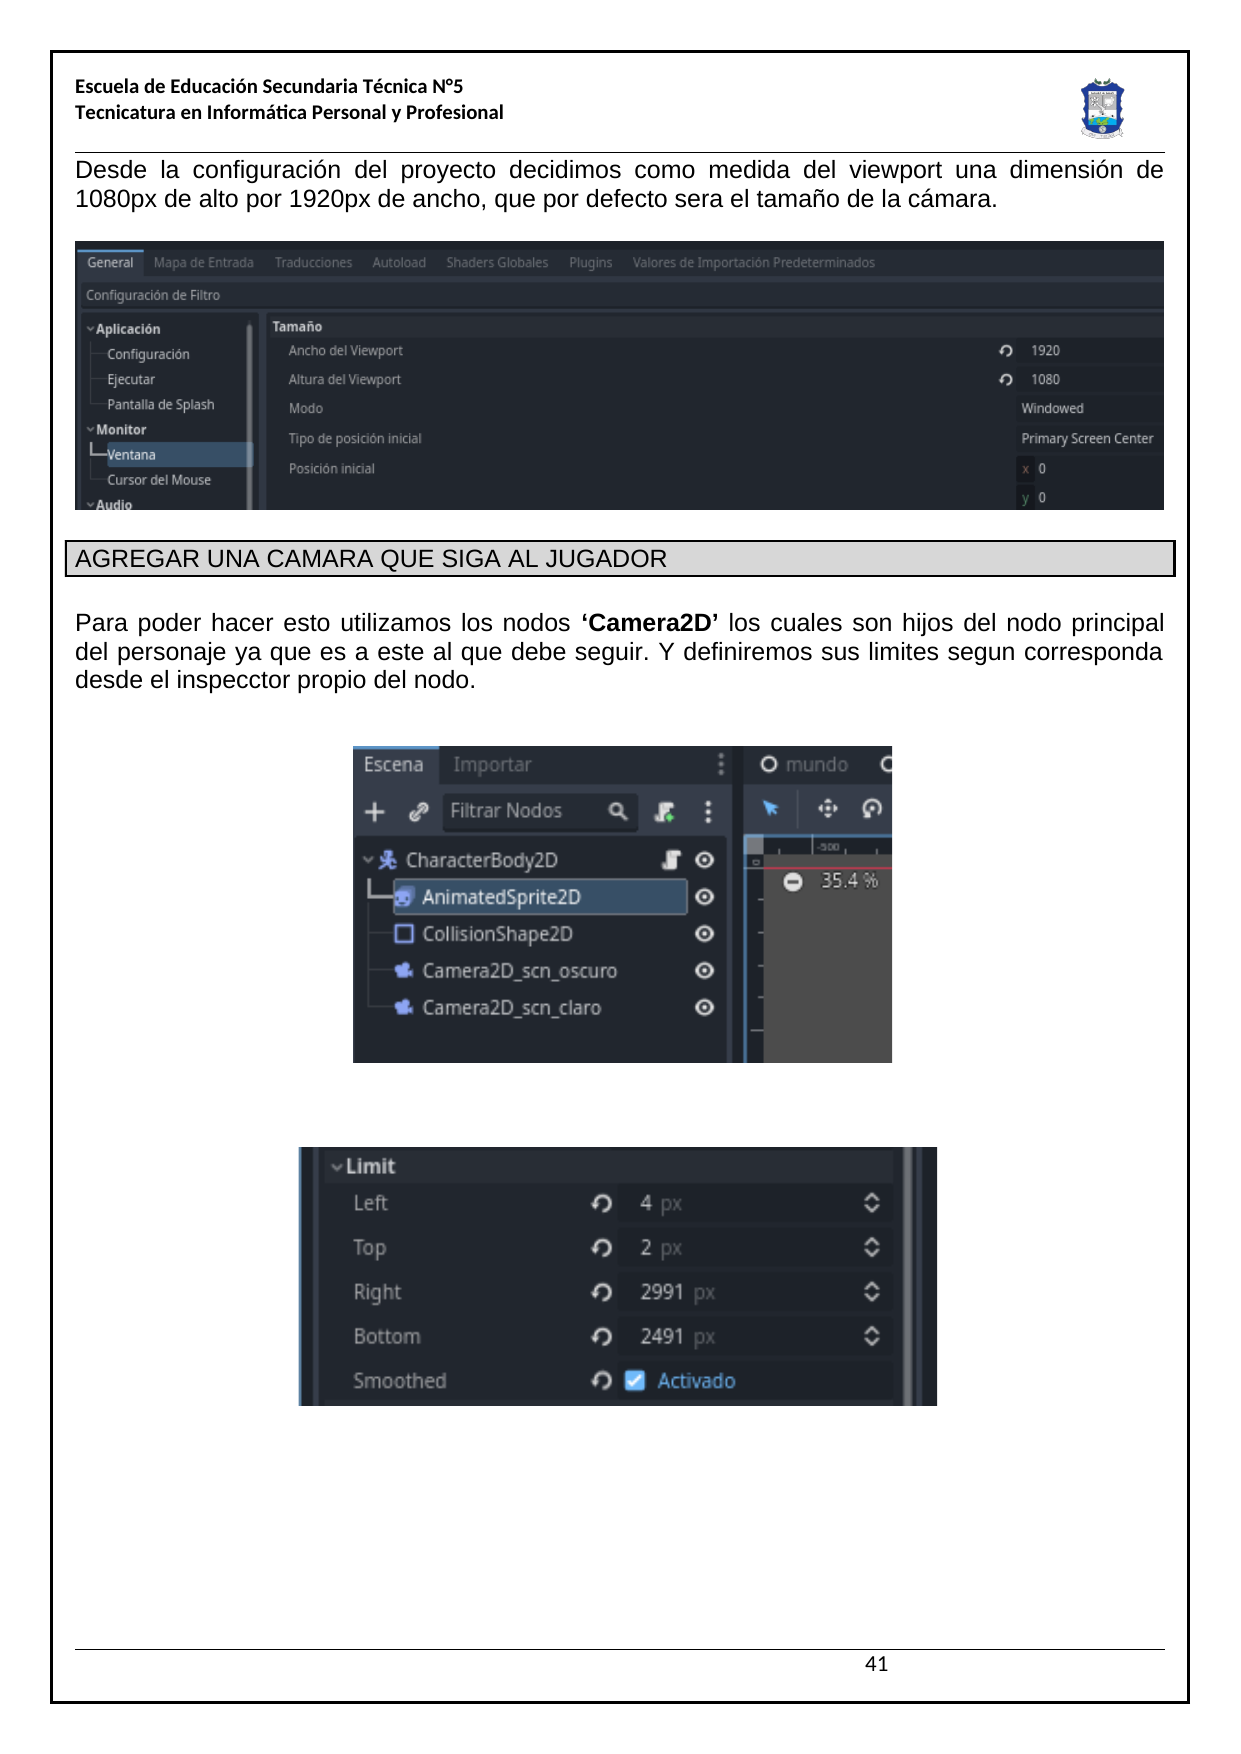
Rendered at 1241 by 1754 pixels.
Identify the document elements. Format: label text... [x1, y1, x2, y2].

list Para poder hacer esto utilizamos los nodos ‘Camera2D’ los cuales son hijos del nodo principal del personaje ya que es a este al que debe seguir. Y definiremos sus limites segun corresponda desde el inspecctor propio del nodo. [75, 608, 1165, 694]
picture [353, 746, 893, 1063]
list Desde la configuración del proyecto decidimos como medida del viewport una dimensión de 1080px de alto por 1920px de ancho, que por defecto sera el tamaño de la cámara. [67, 153, 1173, 213]
picture [75, 241, 1164, 510]
list AGREGAR UNA CAMARA QUE SIGA AL JUGADOR [67, 542, 1173, 575]
picture [298, 1147, 938, 1406]
picture [1077, 77, 1128, 139]
